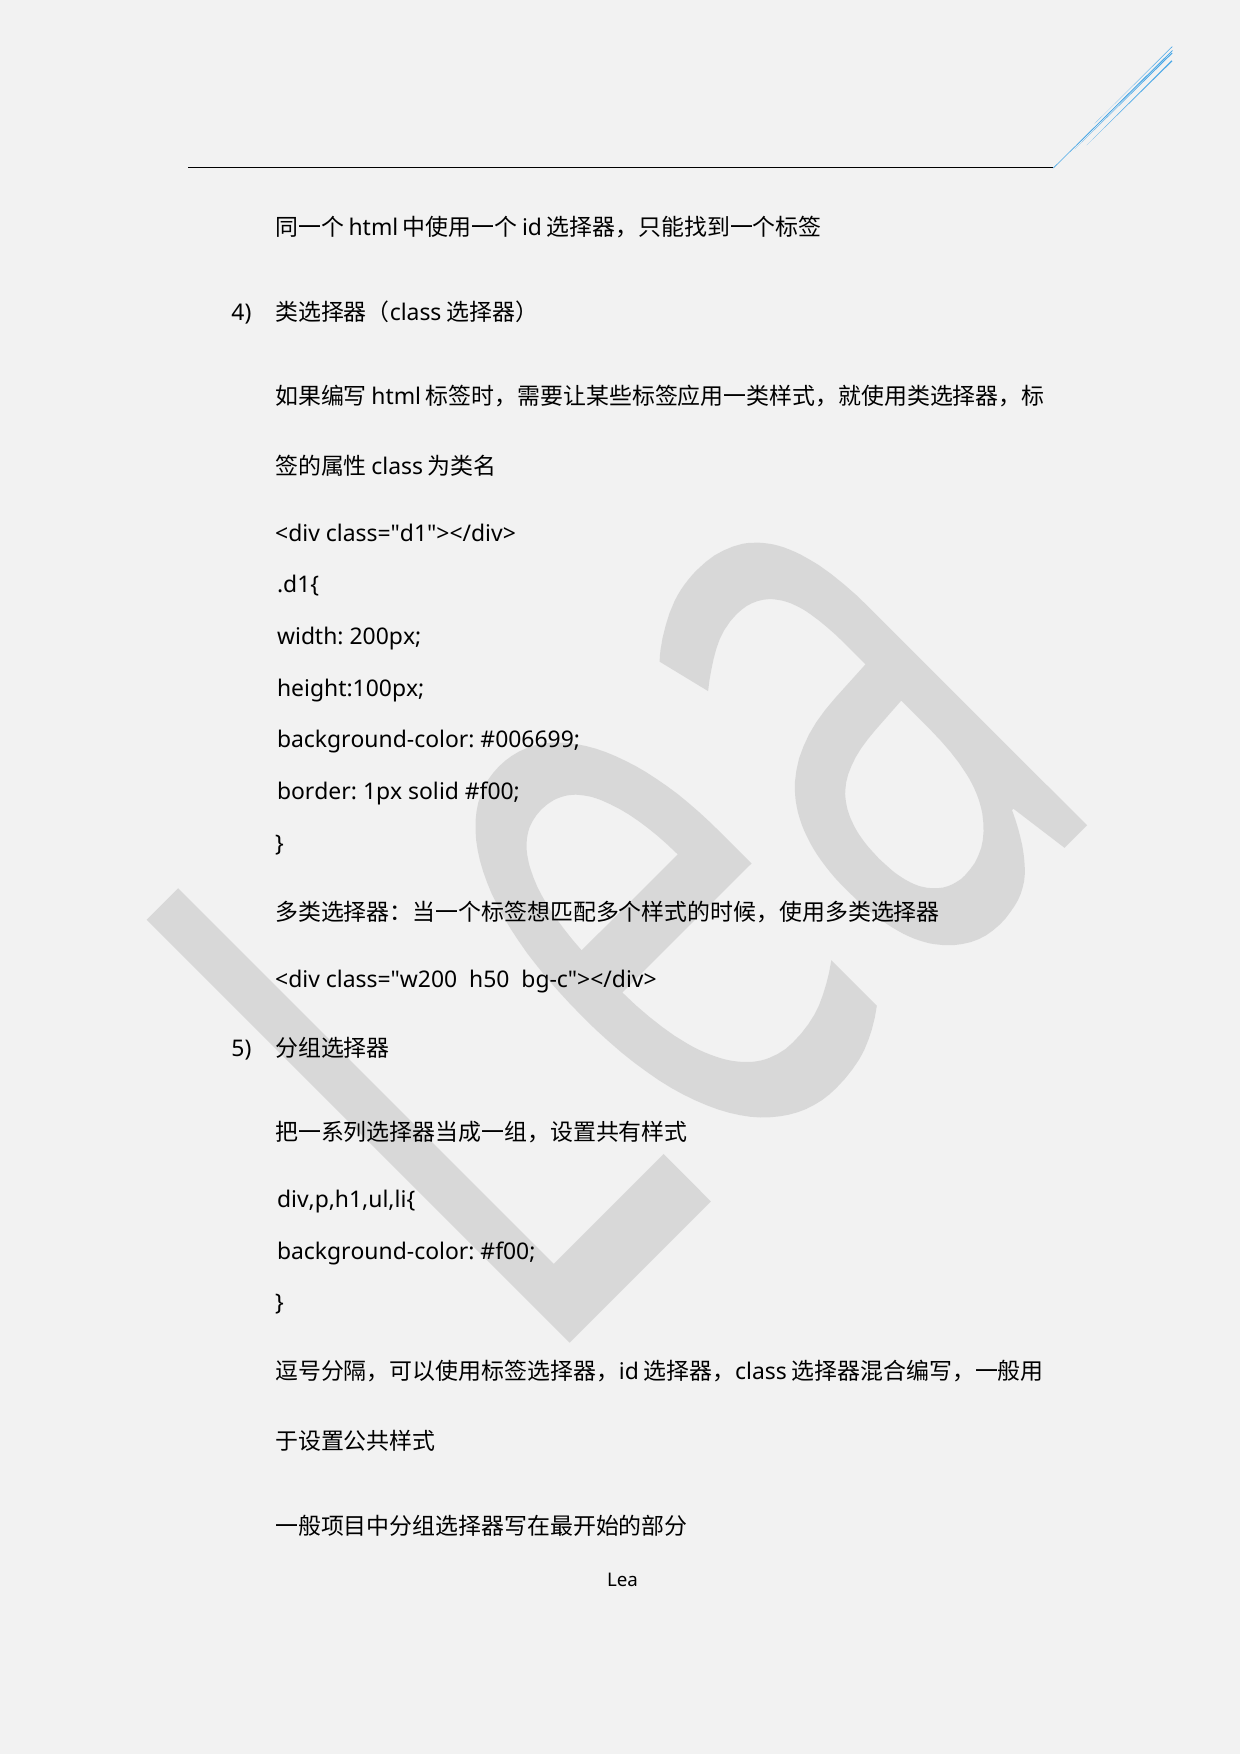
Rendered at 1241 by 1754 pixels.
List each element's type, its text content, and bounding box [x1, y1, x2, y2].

list 把一系列选择器当成一组，设置共有样式 [275, 1098, 1053, 1163]
list 逗号分隔，可以使用标签选择器，id选择器，class选择器混合编写，一般用于设置公共样式 [275, 1337, 1053, 1472]
text .d1{ [187, 568, 1053, 600]
text background-color: #006699; [187, 723, 1053, 755]
list } [275, 1286, 1053, 1318]
list 分组选择器 [231, 1014, 1053, 1079]
list 一般项目中分组选择器写在最开始的部分 [275, 1492, 1053, 1557]
text height:100px; [187, 671, 1053, 704]
text background-color: #f00; [187, 1234, 1053, 1266]
text width: 200px; [187, 619, 1053, 652]
list 类选择器（class选择器） [231, 277, 1053, 342]
list 如果编写html标签时，需要让某些标签应用一类样式，就使用类选择器，标签的属性class为类名 [275, 362, 1053, 497]
list 多类选择器：当一个标签想匹配多个样式的时候，使用多类选择器 [275, 878, 1053, 943]
list <div class="w200 h50 bg-c"></div> [275, 962, 1053, 994]
list 同一个html中使用一个id选择器，只能找到一个标签 [275, 193, 1053, 258]
list } [275, 826, 1053, 859]
text border: 1px solid #f00; [187, 774, 1053, 807]
list <div class="d1"></div> [275, 516, 1053, 549]
list 语法： [1082, 46, 1173, 143]
text div,p,h1,ul,li{ [187, 1182, 1053, 1215]
